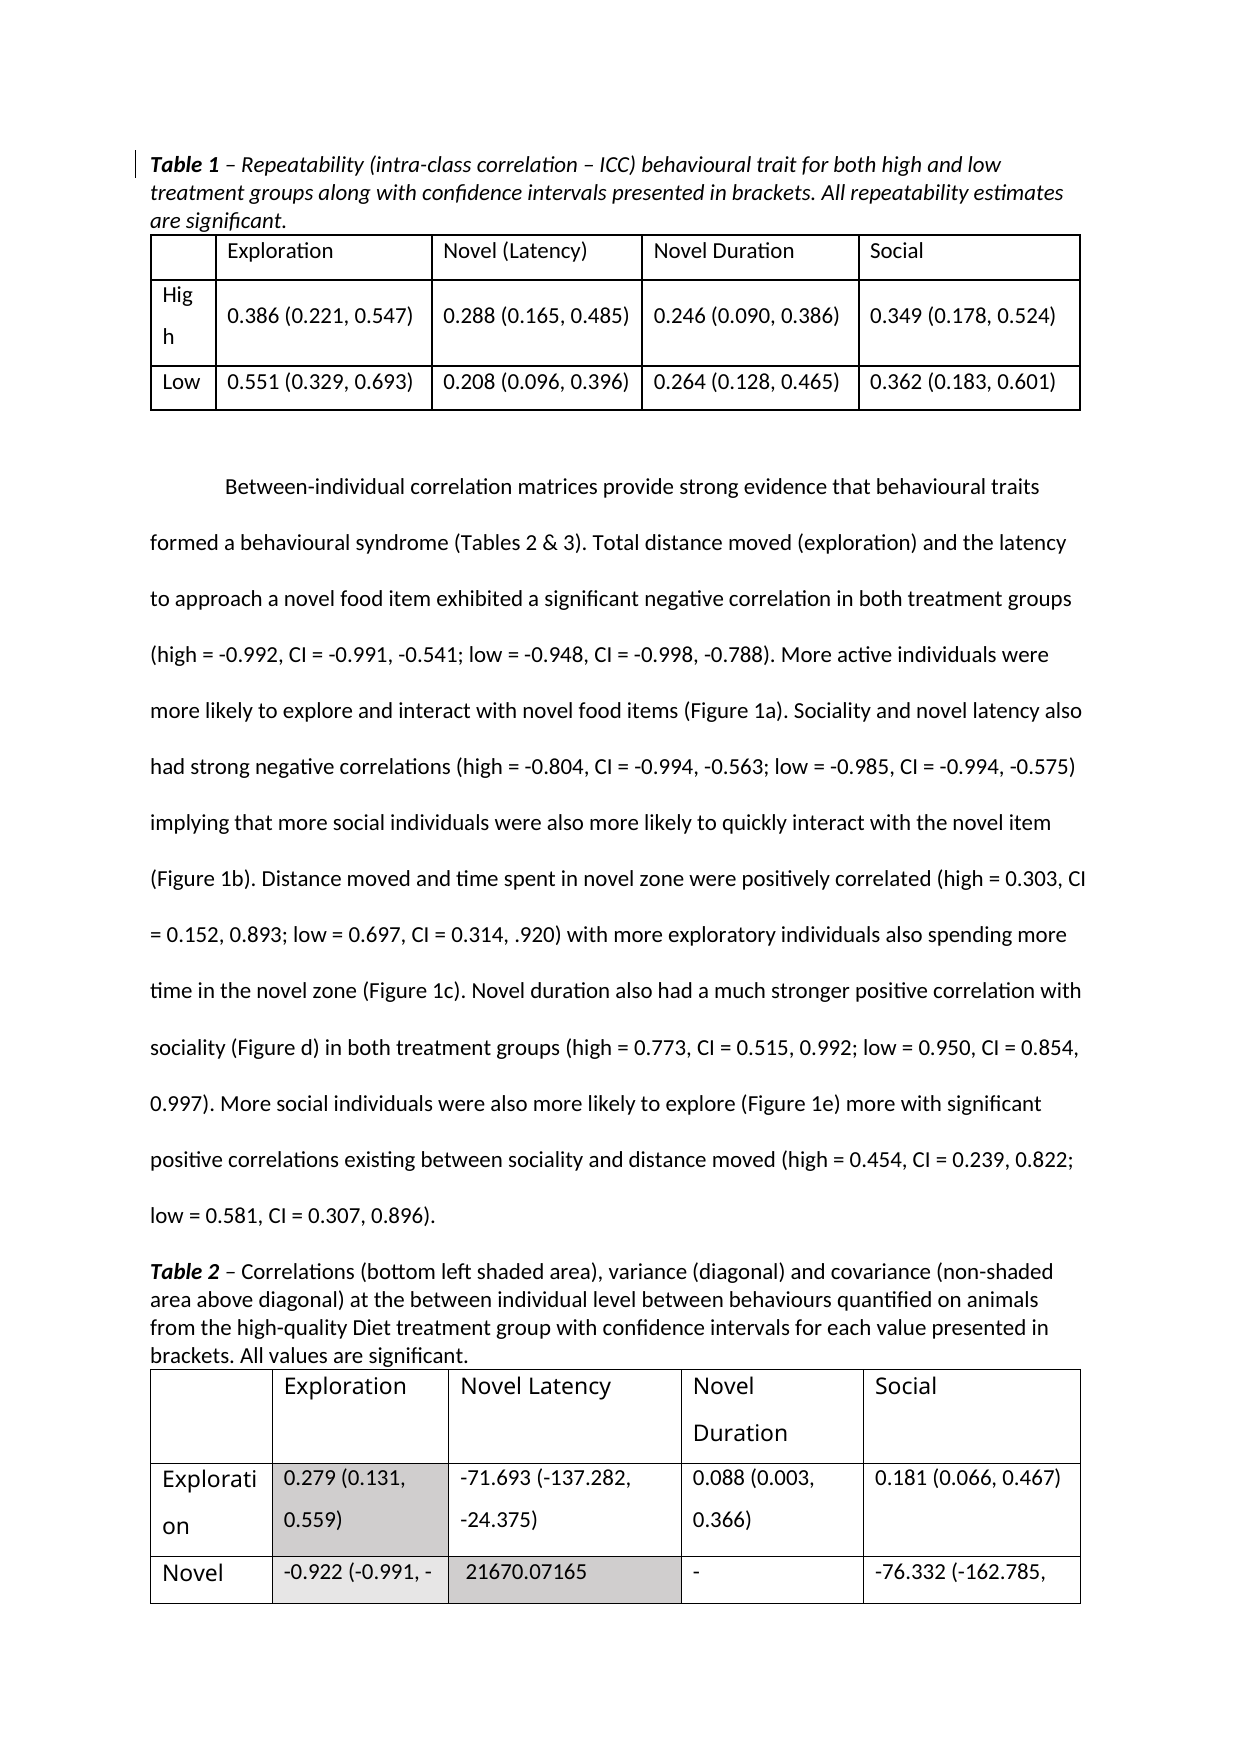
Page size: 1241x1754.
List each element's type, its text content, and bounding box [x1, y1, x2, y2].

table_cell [449, 1557, 681, 1603]
table_cell 0.279 (0.131, 0.559) [273, 1464, 448, 1556]
table_cell Exploration [151, 1464, 272, 1556]
table_header [151, 1370, 272, 1462]
table_cell 0.246 (0.090, 0.386) [643, 281, 858, 365]
table_cell 0.288 (0.165, 0.485) [433, 281, 641, 365]
table_cell 0.088 (0.003, 0.366) [682, 1464, 863, 1556]
text Table 1 – Repeatability (intra-class correlation – ICC) behavioural trait for both high and low treatment groups along with confidence intervals presented in brackets. All repeatability estimates are significant. [150, 150, 1090, 234]
table_header Novel Duration [643, 236, 858, 278]
table_cell 0.181 (0.066, 0.467) [864, 1464, 1080, 1556]
table_cell 0.264 (0.128, 0.465) [643, 367, 858, 409]
table_header Exploration [217, 236, 431, 278]
table_cell Low [152, 367, 215, 409]
table_header Social [860, 236, 1079, 278]
table_cell 0.362 (0.183, 0.601) [860, 367, 1079, 409]
table_cell 0.386 (0.221, 0.547) [217, 281, 431, 365]
text Table 2 – Correlations (bottom left shaded area), variance (diagonal) and covariance (non-shaded area above diagonal) at the between individual level between behaviours quantified on animals from the high-quality Diet treatment group with confidence intervals for each value presented in brackets. All values are significant. [150, 1257, 1090, 1369]
table_cell 0.349 (0.178, 0.524) [860, 281, 1079, 365]
table_header Exploration [273, 1370, 448, 1462]
table_cell 0.551 (0.329, 0.693) [217, 367, 431, 409]
table_cell 0.208 (0.096, 0.396) [433, 367, 641, 409]
table_header Novel (Latency) [433, 236, 641, 278]
table_cell -71.693 (-137.282, -24.375) [449, 1464, 681, 1556]
table_header Novel Latency [449, 1370, 681, 1462]
table_header [152, 236, 215, 278]
table_cell Novel Latency [151, 1557, 272, 1603]
table_cell - [682, 1557, 863, 1603]
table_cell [273, 1557, 448, 1603]
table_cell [864, 1557, 1080, 1603]
table_cell High [152, 281, 215, 365]
text Between-individual correlation matrices provide strong evidence that behavioural traits formed a behavioural syndrome (Tables 2 & 3). Total distance moved (exploration) and the latency to approach a novel food item exhibited a significant negative correlation in both treatment groups (high = -0.992, CI = -0.991, -0.541; low = -0.948, CI = -0.998, -0.788). More active individuals were more likely to explore and interact with novel food items (Figure 1a). Sociality and novel latency also had strong negative correlations (high = -0.804, CI = -0.994, -0.563; low = -0.985, CI = -0.994, -0.575) implying that more social individuals were also more likely to quickly interact with the novel item (Figure 1b). Distance moved and time spent in novel zone were positively correlated (high = 0.303, CI = 0.152, 0.893; low = 0.697, CI = 0.314, .920) with more exploratory individuals also spending more time in the novel zone (Figure 1c). Novel duration also had a much stronger positive correlation with sociality (Figure d) in both treatment groups (high = 0.773, CI = 0.515, 0.992; low = 0.950, CI = 0.854, 0.997). More social individuals were also more likely to explore (Figure 1e) more with significant positive correlations existing between sociality and distance moved (high = 0.454, CI = 0.239, 0.822; low = 0.581, CI = 0.307, 0.896). [150, 472, 1090, 1229]
table_header Social [864, 1370, 1080, 1462]
table_header Novel Duration [682, 1370, 863, 1462]
